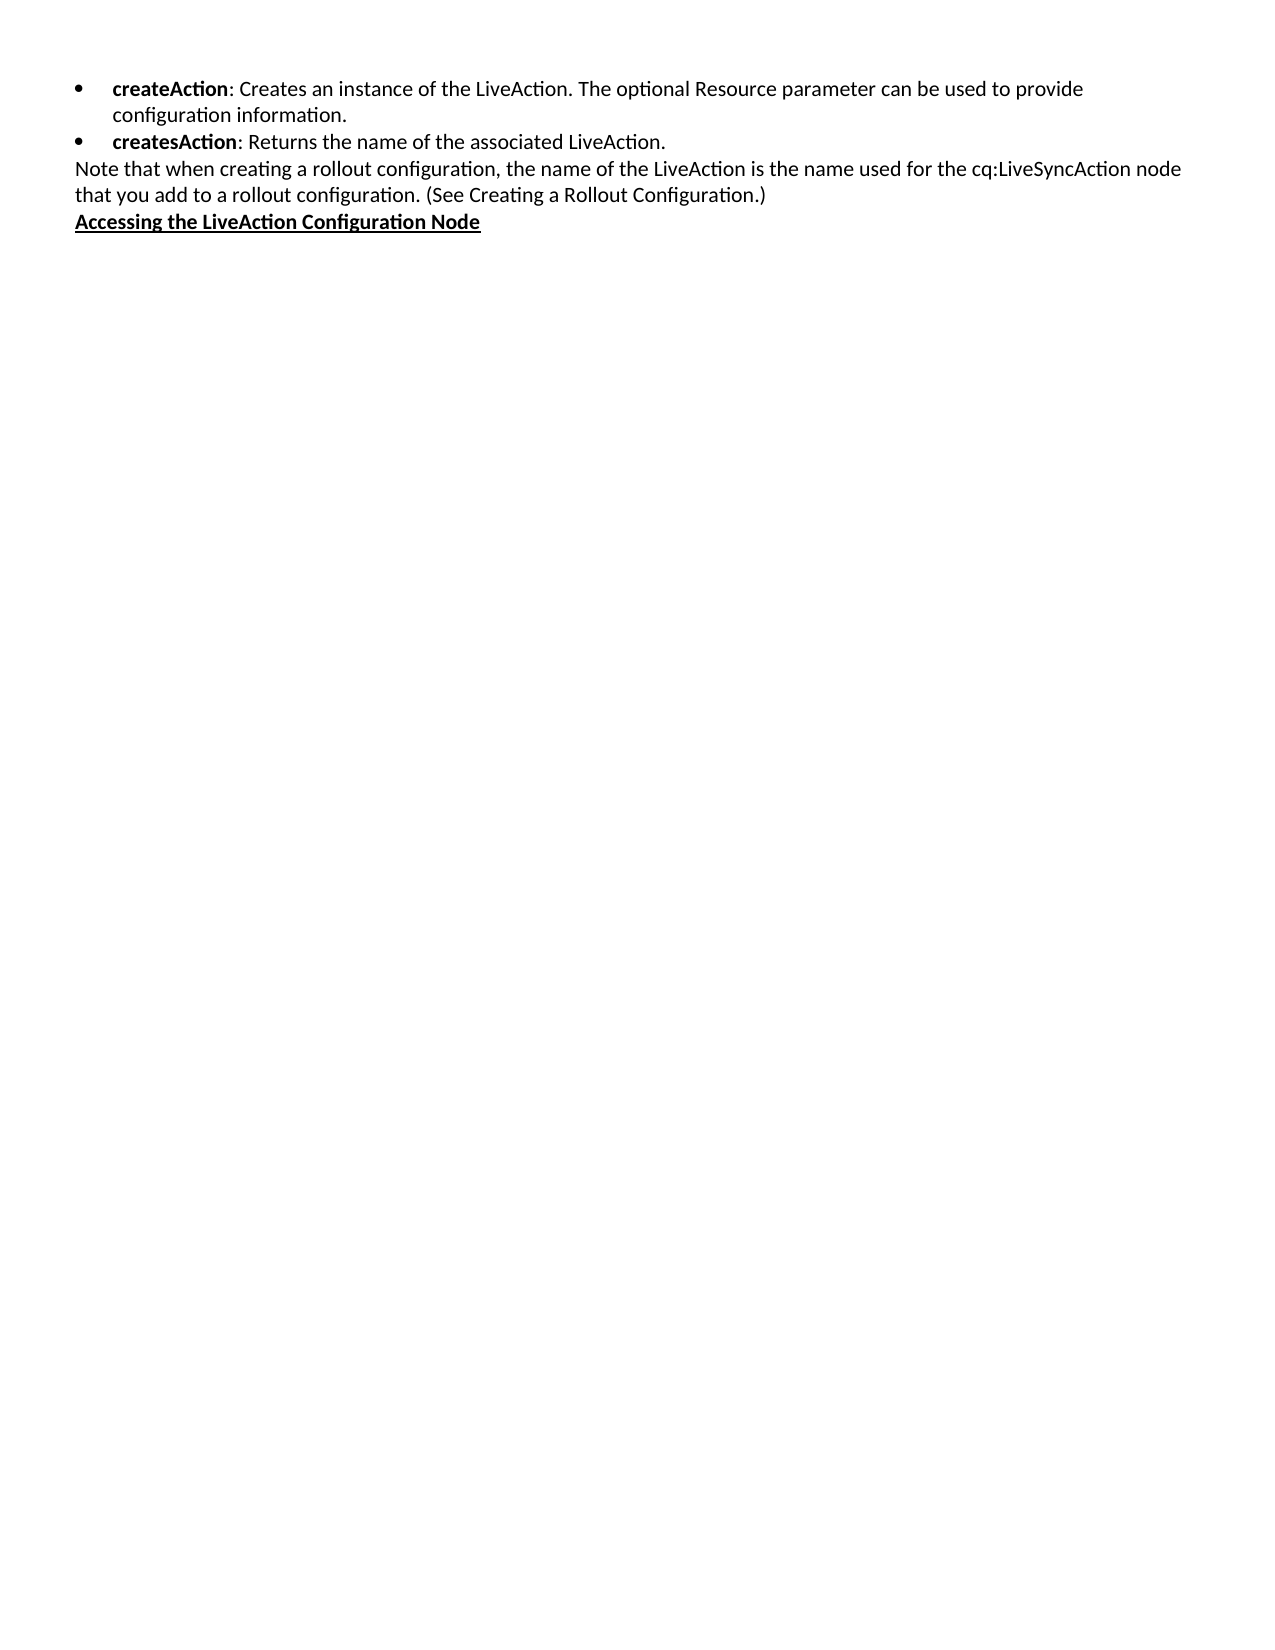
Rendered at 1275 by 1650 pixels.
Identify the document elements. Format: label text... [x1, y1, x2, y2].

list createsAction: Returns the name of the associated LiveAction. [75, 128, 1200, 155]
list createAction: Creates an instance of the LiveAction. The optional Resource parameter can be used to provide configuration information. [75, 75, 1200, 128]
text Note that when creating a rollout configuration, the name of the LiveAction is the name used for the cq:LiveSyncAction node that you add to a rollout configuration. (See Creating a Rollout Configuration.) [75, 155, 1200, 208]
text Accessing the LiveAction Configuration Node [75, 208, 1200, 235]
